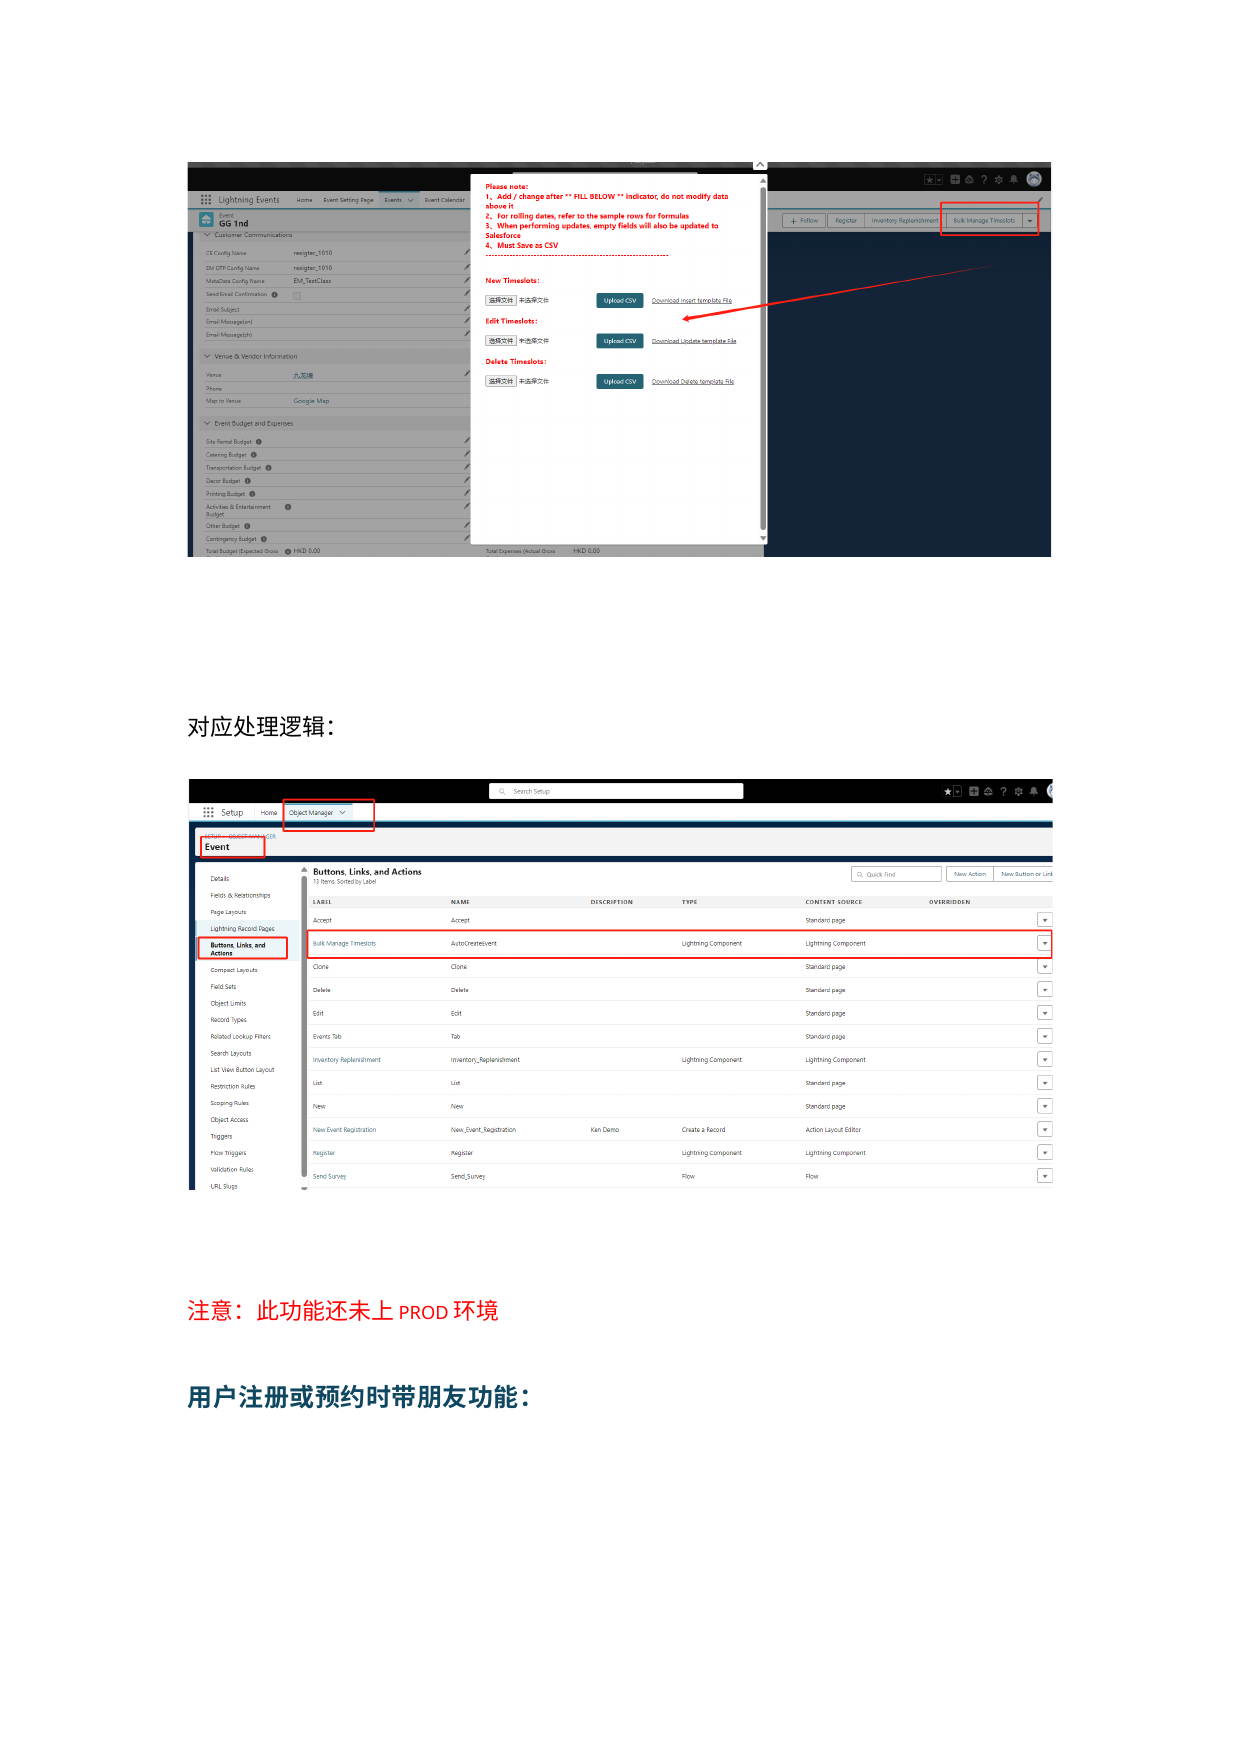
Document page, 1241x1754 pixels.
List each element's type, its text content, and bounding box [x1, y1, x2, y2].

text 对应处理逻辑： [187, 693, 1053, 758]
text 注意：此功能还未上prod环境 [187, 1277, 1053, 1342]
text 用户注册或预约时带朋友功能： [187, 1363, 1053, 1428]
picture [187, 779, 1053, 1190]
picture [187, 162, 1053, 557]
